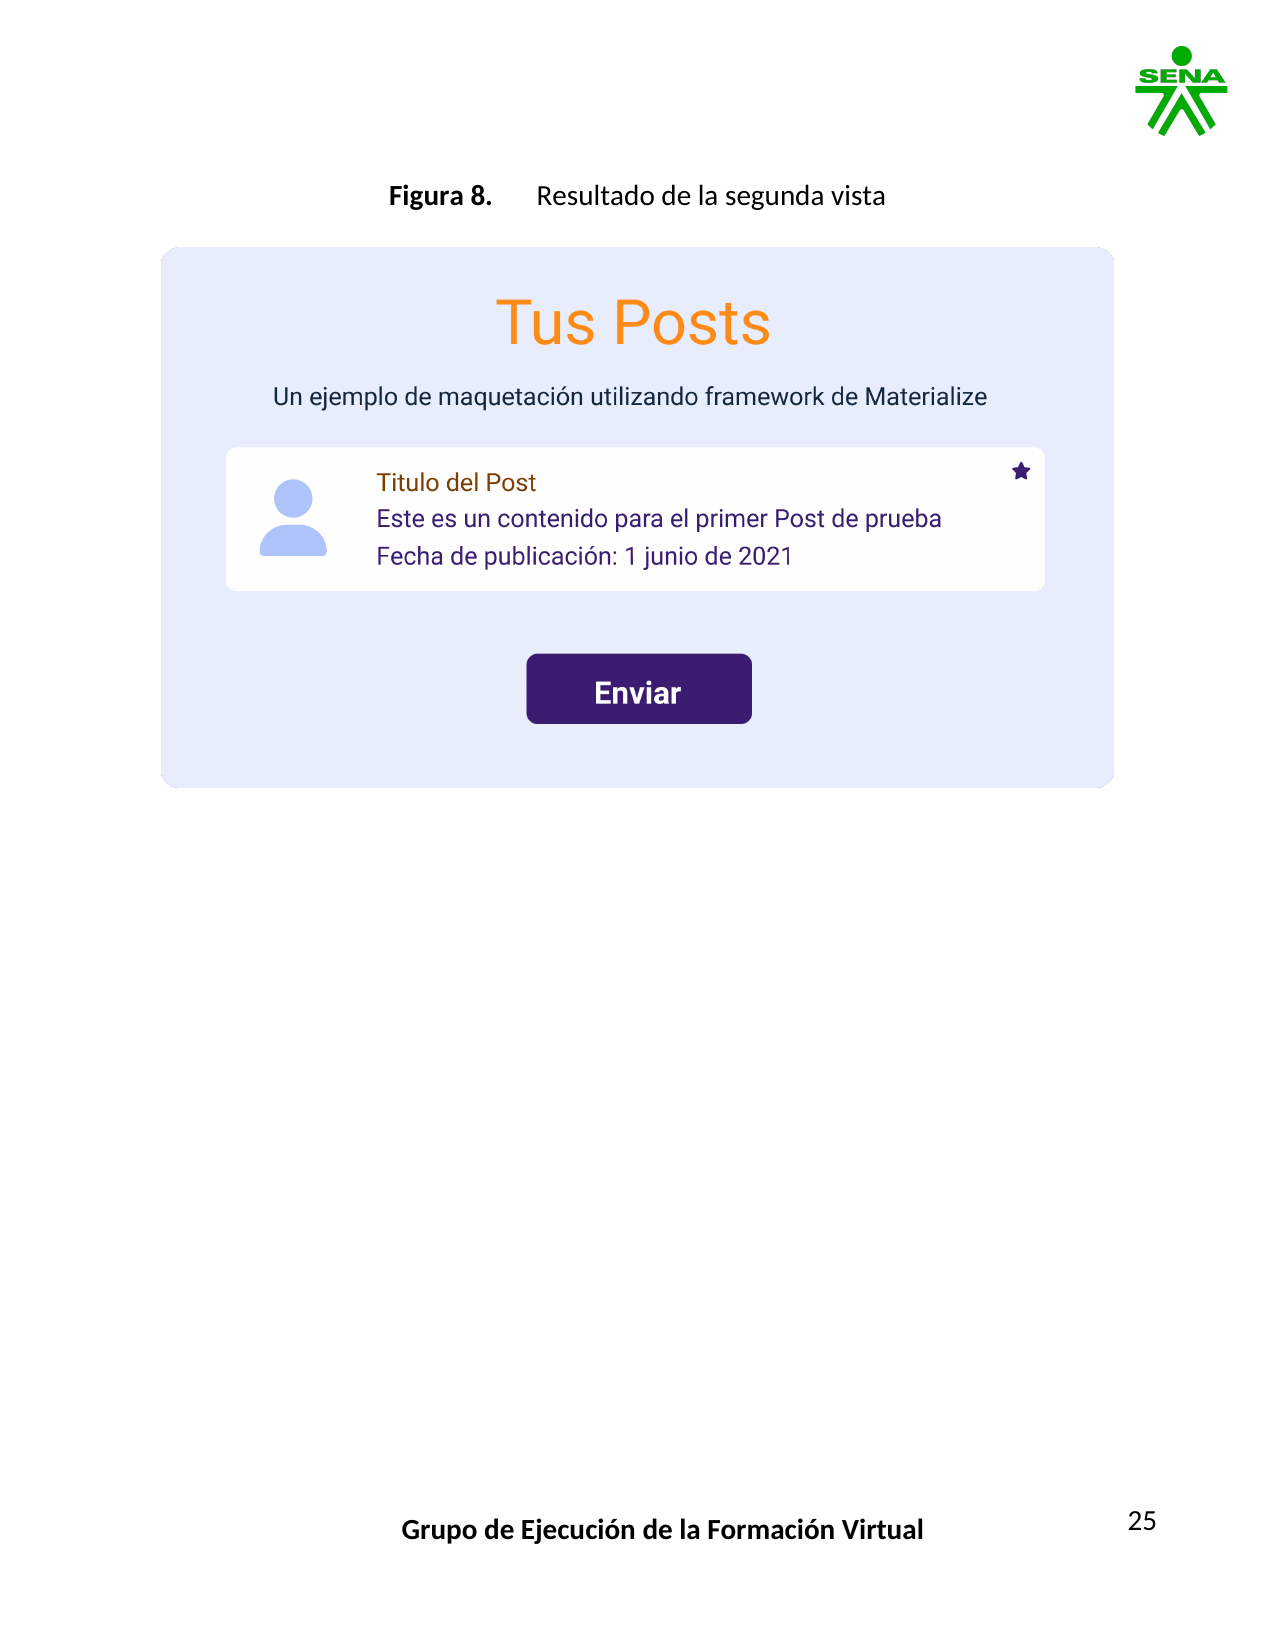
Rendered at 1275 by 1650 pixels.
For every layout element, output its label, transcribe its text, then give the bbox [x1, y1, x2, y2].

text Resultado de la segunda vista [118, 177, 1157, 213]
picture [1135, 46, 1228, 136]
picture [161, 247, 1114, 788]
